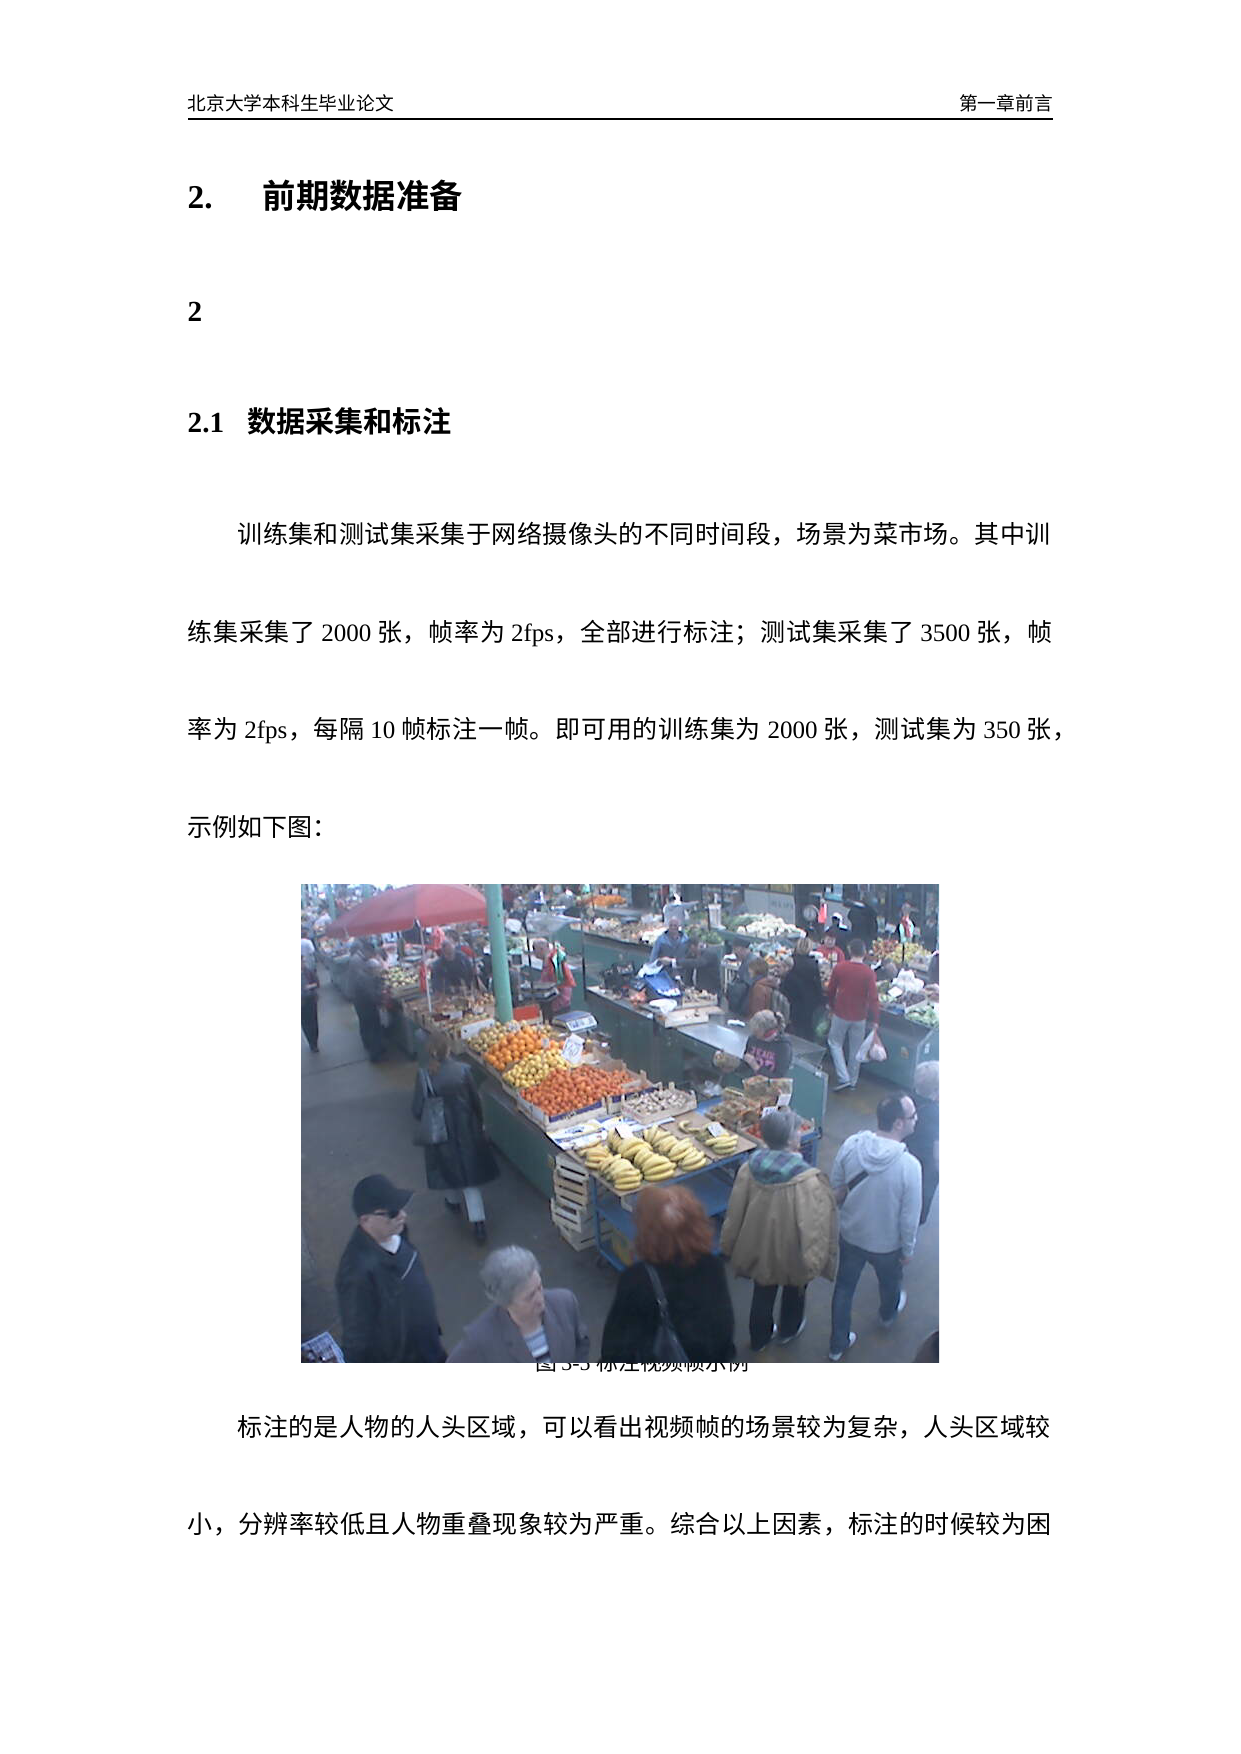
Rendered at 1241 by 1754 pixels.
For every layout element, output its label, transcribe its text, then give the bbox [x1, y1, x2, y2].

picture [301, 884, 940, 1363]
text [187, 1393, 1053, 1555]
text 训练集和测试集采集于网络摄像头的不同时间段，场景为菜市场。其中训练集采集了2000张，帧率为2fps，全部进行标注；测试集采集了3500张，帧率为2fps，每隔10帧标注一帧。即可用的训练集为2000张，测试集为350张，示例如下图： [187, 500, 1053, 858]
subtitle 数据采集和标注 [187, 387, 1053, 452]
text 图3-5 标注视频帧示例 [187, 1344, 1053, 1377]
subtitle 前期数据准备 [187, 162, 1053, 227]
